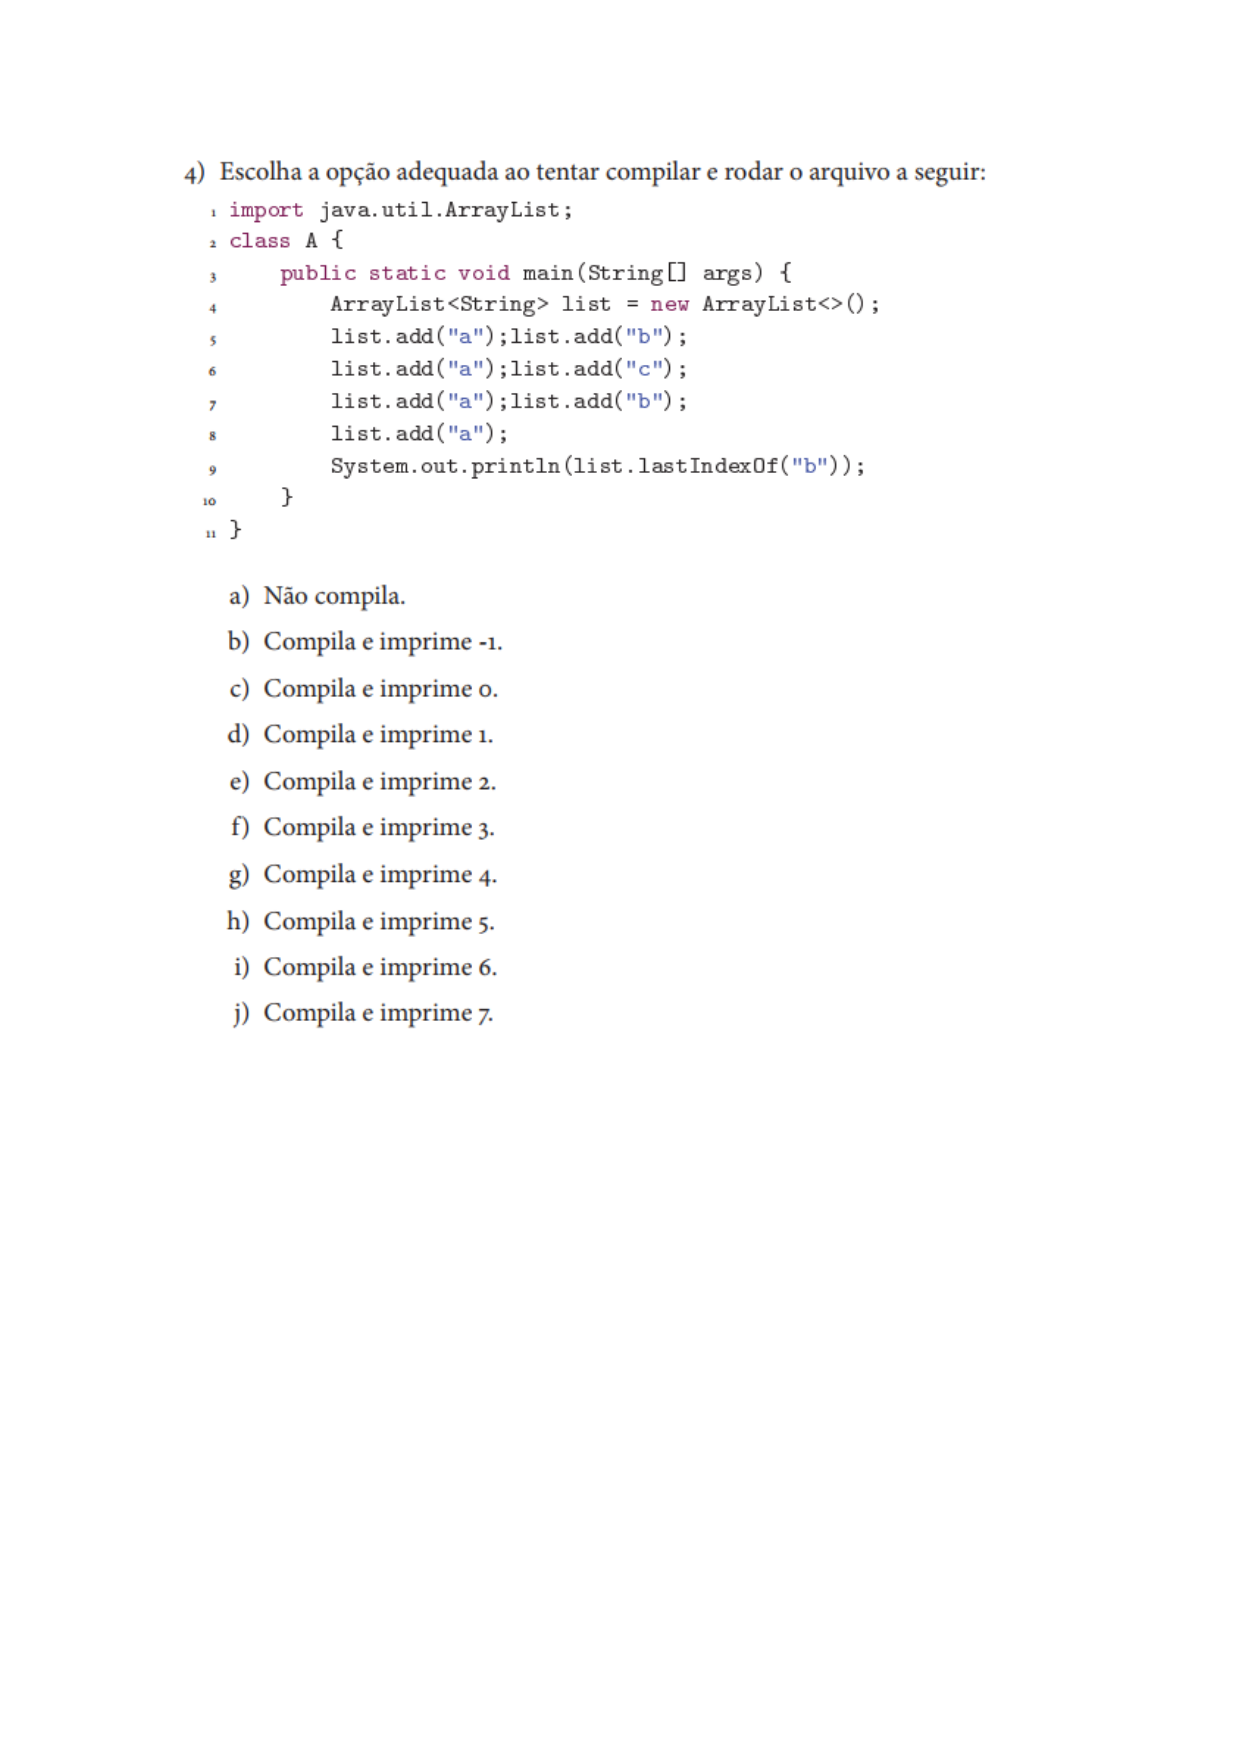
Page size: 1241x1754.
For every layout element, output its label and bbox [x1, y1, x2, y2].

picture [178, 146, 1063, 1043]
